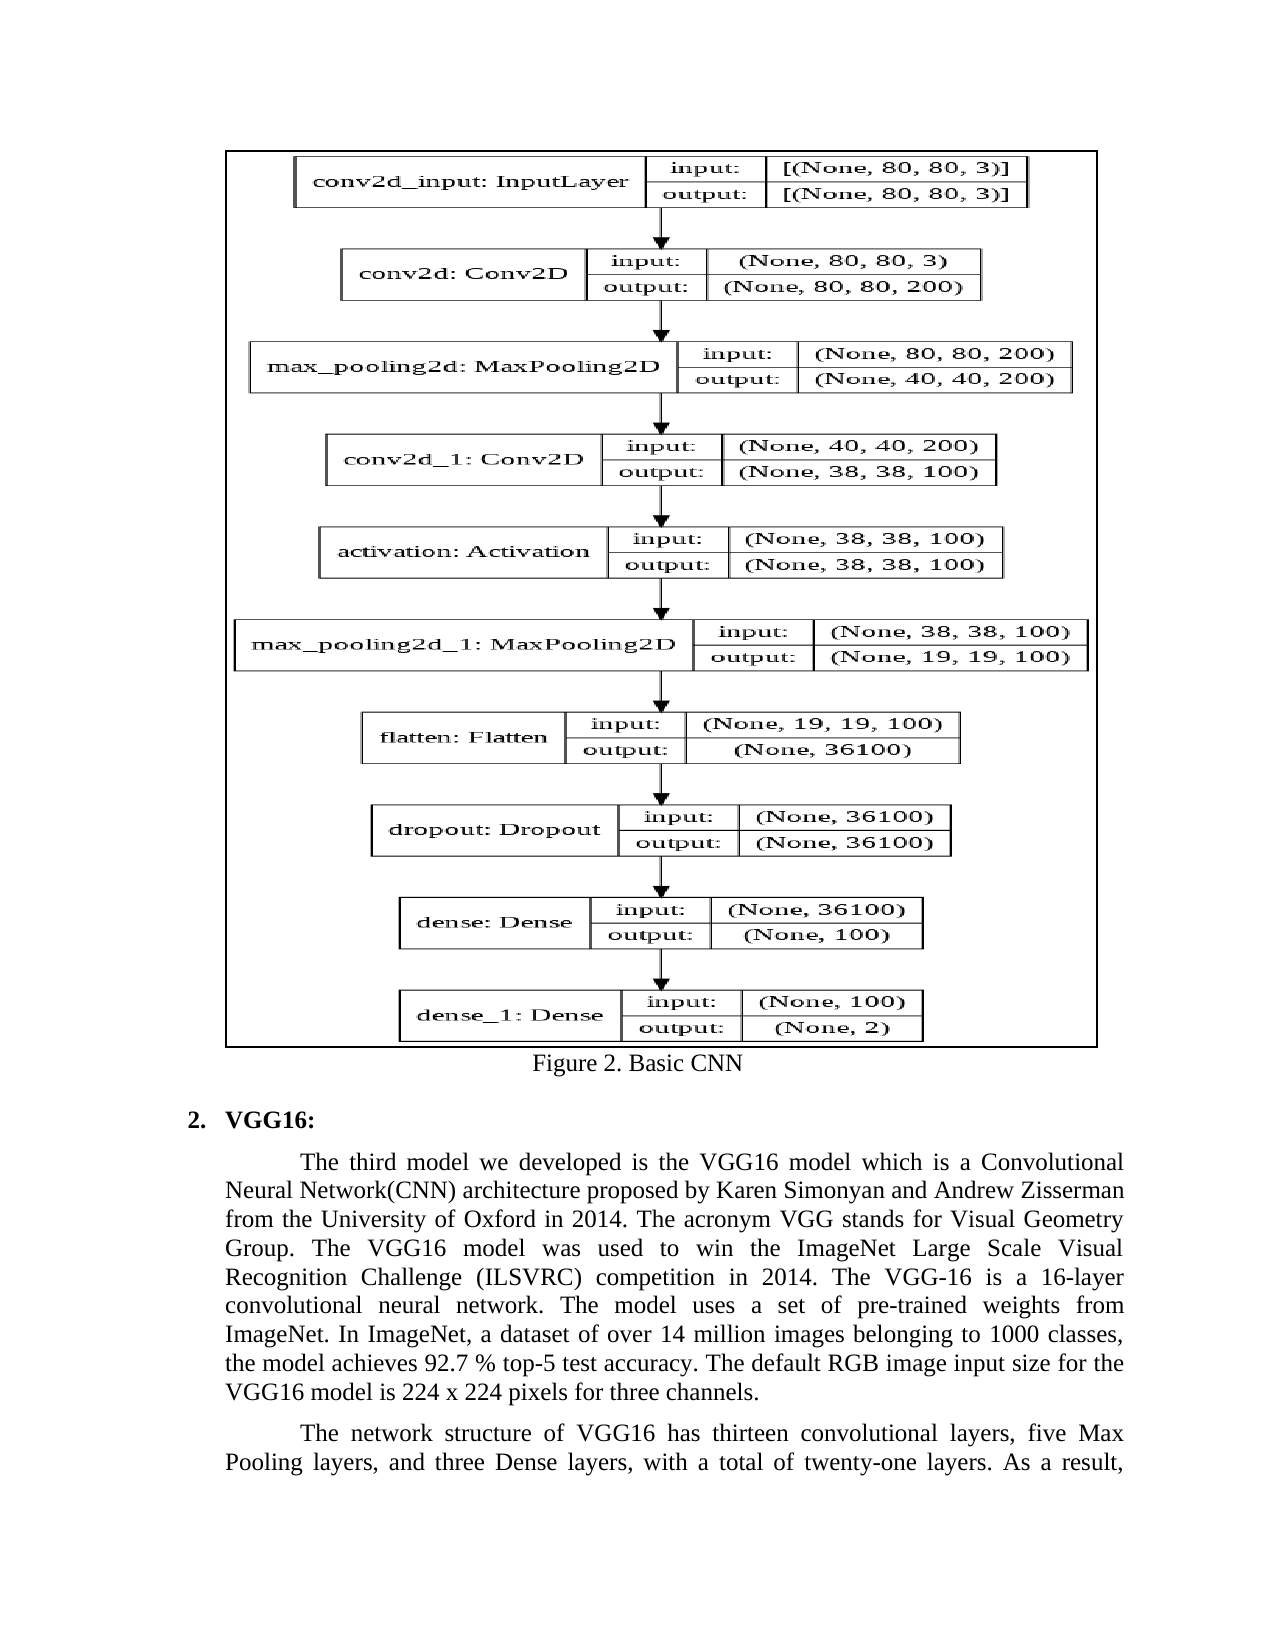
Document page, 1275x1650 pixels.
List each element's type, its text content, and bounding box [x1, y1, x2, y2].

text Figure 2. Basic CNN [150, 1048, 1125, 1077]
list VGG16: [187, 1106, 1125, 1134]
text The third model we developed is the VGG16 model which is a Convolutional Neural Network(CNN) architecture proposed by Karen Simonyan and Andrew Zisserman from the University of Oxford in 2014. The acronym VGG stands for Visual Geometry Group. The VGG16 model was used to win the ImageNet Large Scale Visual Recognition Challenge (ILSVRC) competition in 2014. The VGG-16 is a 16-layer convolutional neural network. The model uses a set of pre-trained weights from ImageNet. In ImageNet, a dataset of over 14 million images belonging to 1000 classes, the model achieves 92.7 % top-5 test accuracy. The default RGB image input size for the VGG16 model is 224 x 224 pixels for three channels. [225, 1147, 1125, 1406]
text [225, 1418, 1125, 1476]
picture [227, 152, 1096, 1046]
